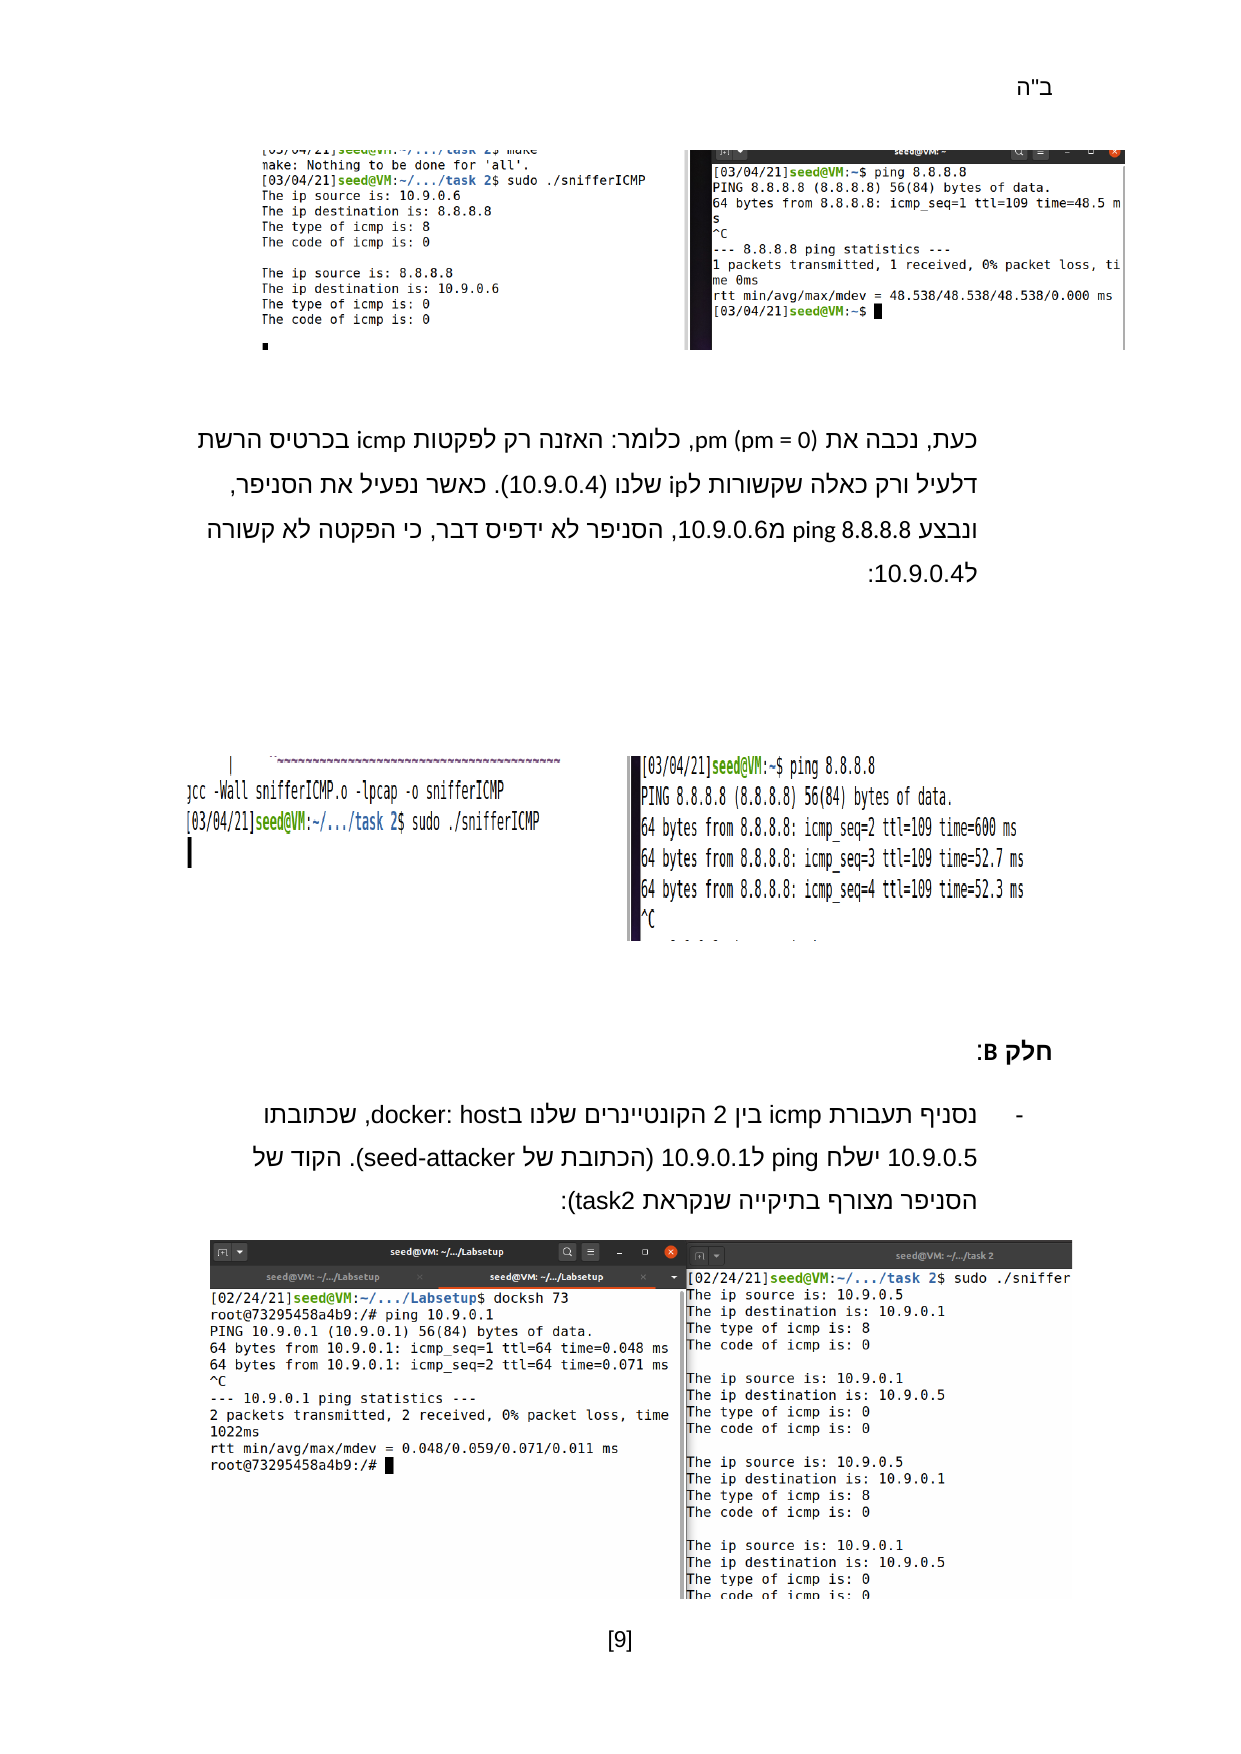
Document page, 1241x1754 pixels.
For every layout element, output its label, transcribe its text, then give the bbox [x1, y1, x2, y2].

list נסניף תעבורת icmp בין 2 הקונטיינרים שלנו בdocker: host, שכתובתו 10.9.0.5 ישלח ping ל10.9.0.1 (הכתובת של seed-attacker). הקוד של הסניפר מצורף בתיקייה שנקראת task2): [187, 1100, 1015, 1215]
picture [187, 756, 1050, 941]
list כעת, נכבה את pm (pm = 0), כלומר: האזנה רק לפקטות icmp בכרטיס הרשת דלעיל ורק כאלה שקשורות לip שלנו (10.9.0.4). כאשר נפעיל את הסניפר, ונבצע ping 8.8.8.8 מ10.9.0.6, הסניפר לא ידפיס דבר, כי הפקטה לא קשורה ל10.9.0.4: [187, 424, 978, 588]
picture [210, 1240, 1073, 1600]
text חלק B: [187, 826, 1053, 1066]
picture [262, 150, 1125, 350]
